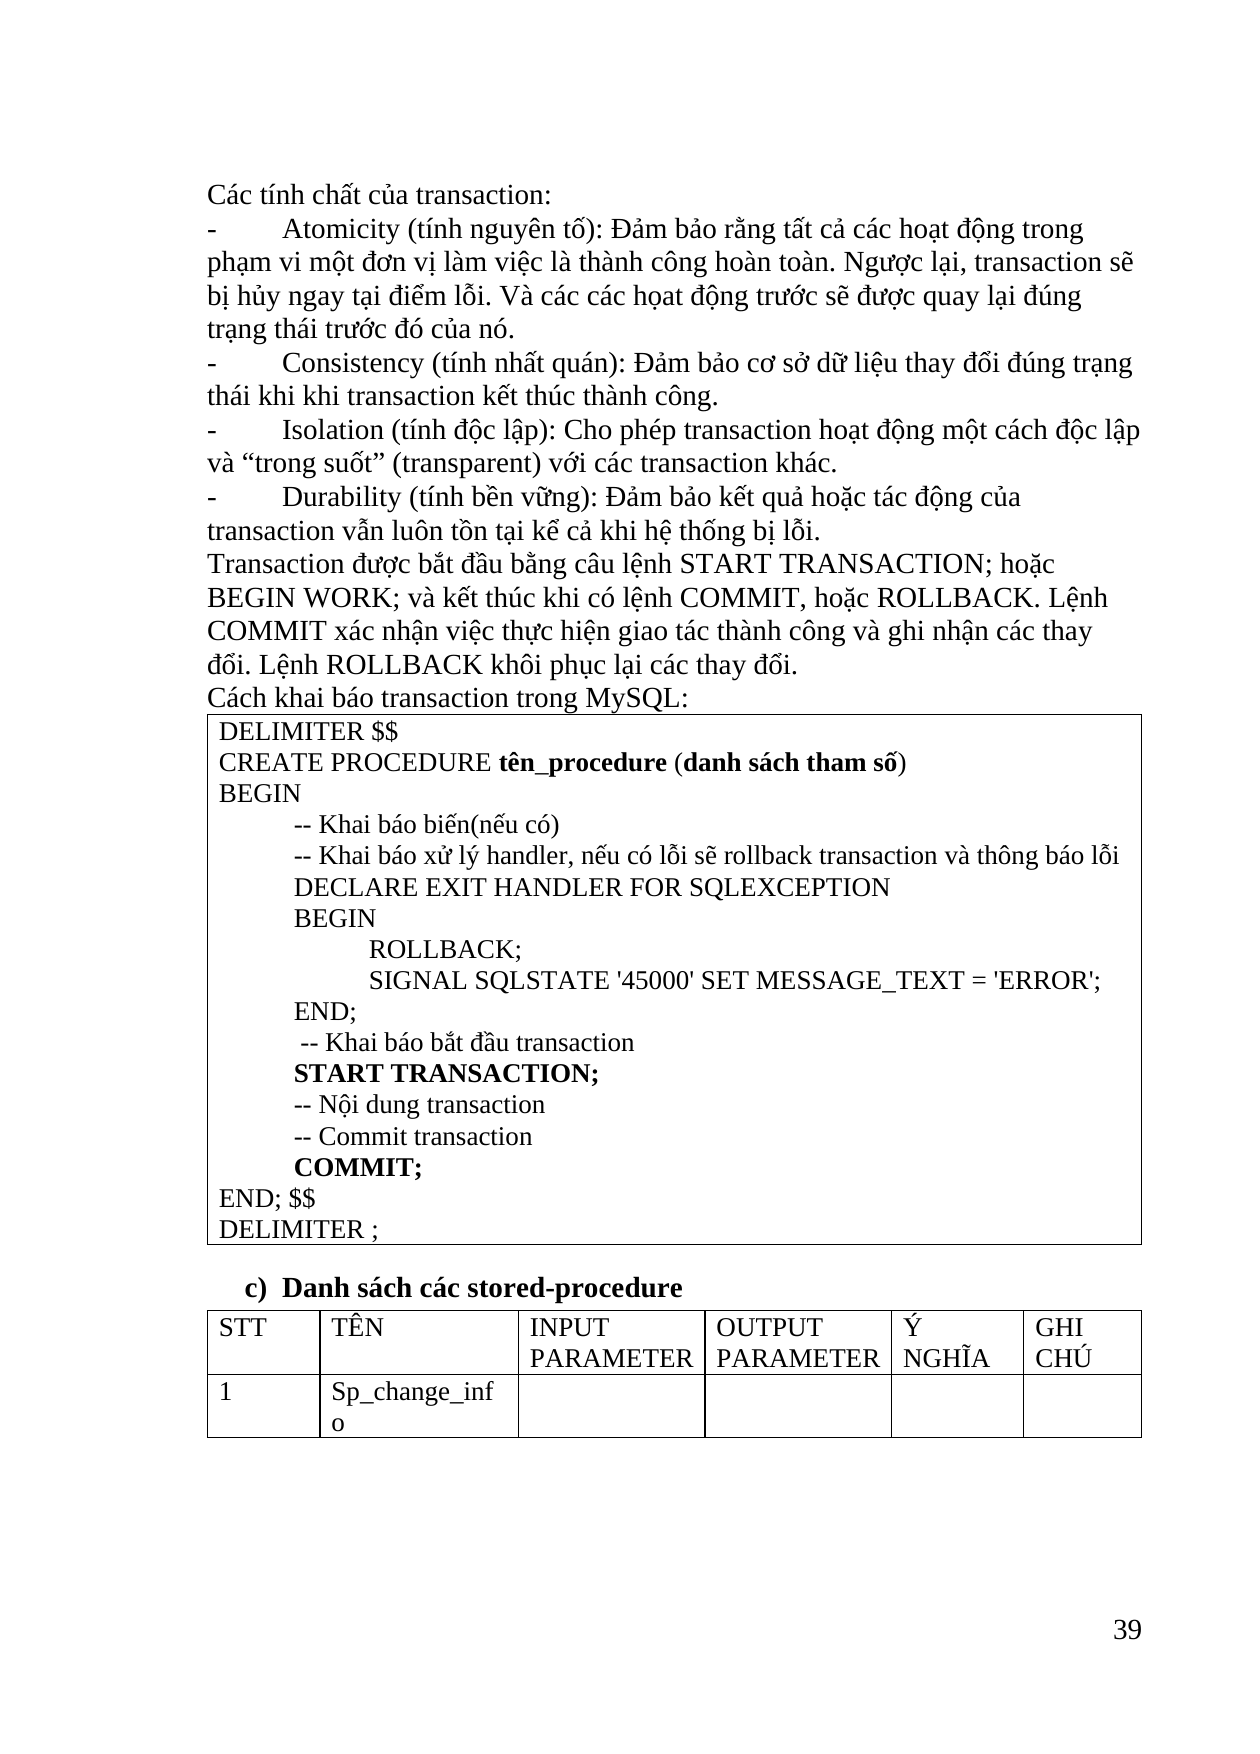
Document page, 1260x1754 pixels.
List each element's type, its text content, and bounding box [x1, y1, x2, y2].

table_cell [1024, 1375, 1141, 1437]
text - Isolation (tính độc lập): Cho phép transaction hoạt động một cách độc lập và “trong suốt” (transparent) với các transaction khác. [207, 412, 1142, 479]
table_header TÊN [321, 1311, 518, 1373]
table_cell Sp_change_info [321, 1375, 518, 1437]
table_cell [706, 1375, 891, 1437]
table_header INPUT PARAMETER [519, 1311, 704, 1373]
table_cell [892, 1375, 1023, 1437]
table_header STT [208, 1311, 319, 1373]
table_header OUTPUT PARAMETER [706, 1311, 891, 1373]
table_header GHI CHÚ [1024, 1311, 1141, 1373]
text Các tính chất của transaction: [207, 177, 1142, 211]
table_header Ý NGHĨA [892, 1311, 1023, 1373]
text Cách khai báo transaction trong MySQL: [207, 680, 1142, 714]
text - Atomicity (tính nguyên tố): Đảm bảo rằng tất cả các hoạt động trong phạm vi một đơn vị làm việc là thành công hoàn toàn. Ngược lại, transaction sẽ bị hủy ngay tại điểm lỗi. Và các các họat động trước sẽ được quay lại đúng trạng thái trước đó của nó. [207, 211, 1142, 345]
text - Durability (tính bền vững): Đảm bảo kết quả hoặc tác động của transaction vẫn luôn tồn tại kể cả khi hệ thống bị lỗi. [207, 479, 1142, 546]
subtitle Danh sách các stored-procedure [244, 1270, 1142, 1304]
table_cell 1 [208, 1375, 319, 1437]
text Transaction được bắt đầu bằng câu lệnh START TRANSACTION; hoặc BEGIN WORK; và kết thúc khi có lệnh COMMIT, hoặc ROLLBACK. Lệnh COMMIT xác nhận việc thực hiện giao tác thành công và ghi nhận các thay đổi. Lệnh ROLLBACK khôi phục lại các thay đổi. [207, 546, 1142, 680]
table_cell [519, 1375, 704, 1437]
table_header DELIMITER $$ CREATE PROCEDURE tên_procedure (danh sách tham số) BEGIN -- Khai báo biến(nếu có) -- Khai báo xử lý handler, nếu có lỗi sẽ rollback transaction và thông báo lỗi DECLARE EXIT HANDLER FOR SQLEXCEPTION BEGIN ROLLBACK; SIGNAL SQLSTATE '45000' SET MESSAGE_TEXT = 'ERROR'; END; -- Khai báo bắt đầu transaction START TRANSACTION; -- Nội dung transaction -- Commit transaction COMMIT; END; $$ DELIMITER ; [208, 715, 1141, 1244]
text - Consistency (tính nhất quán): Đảm bảo cơ sở dữ liệu thay đổi đúng trạng thái khi khi transaction kết thúc thành công. [207, 345, 1142, 412]
